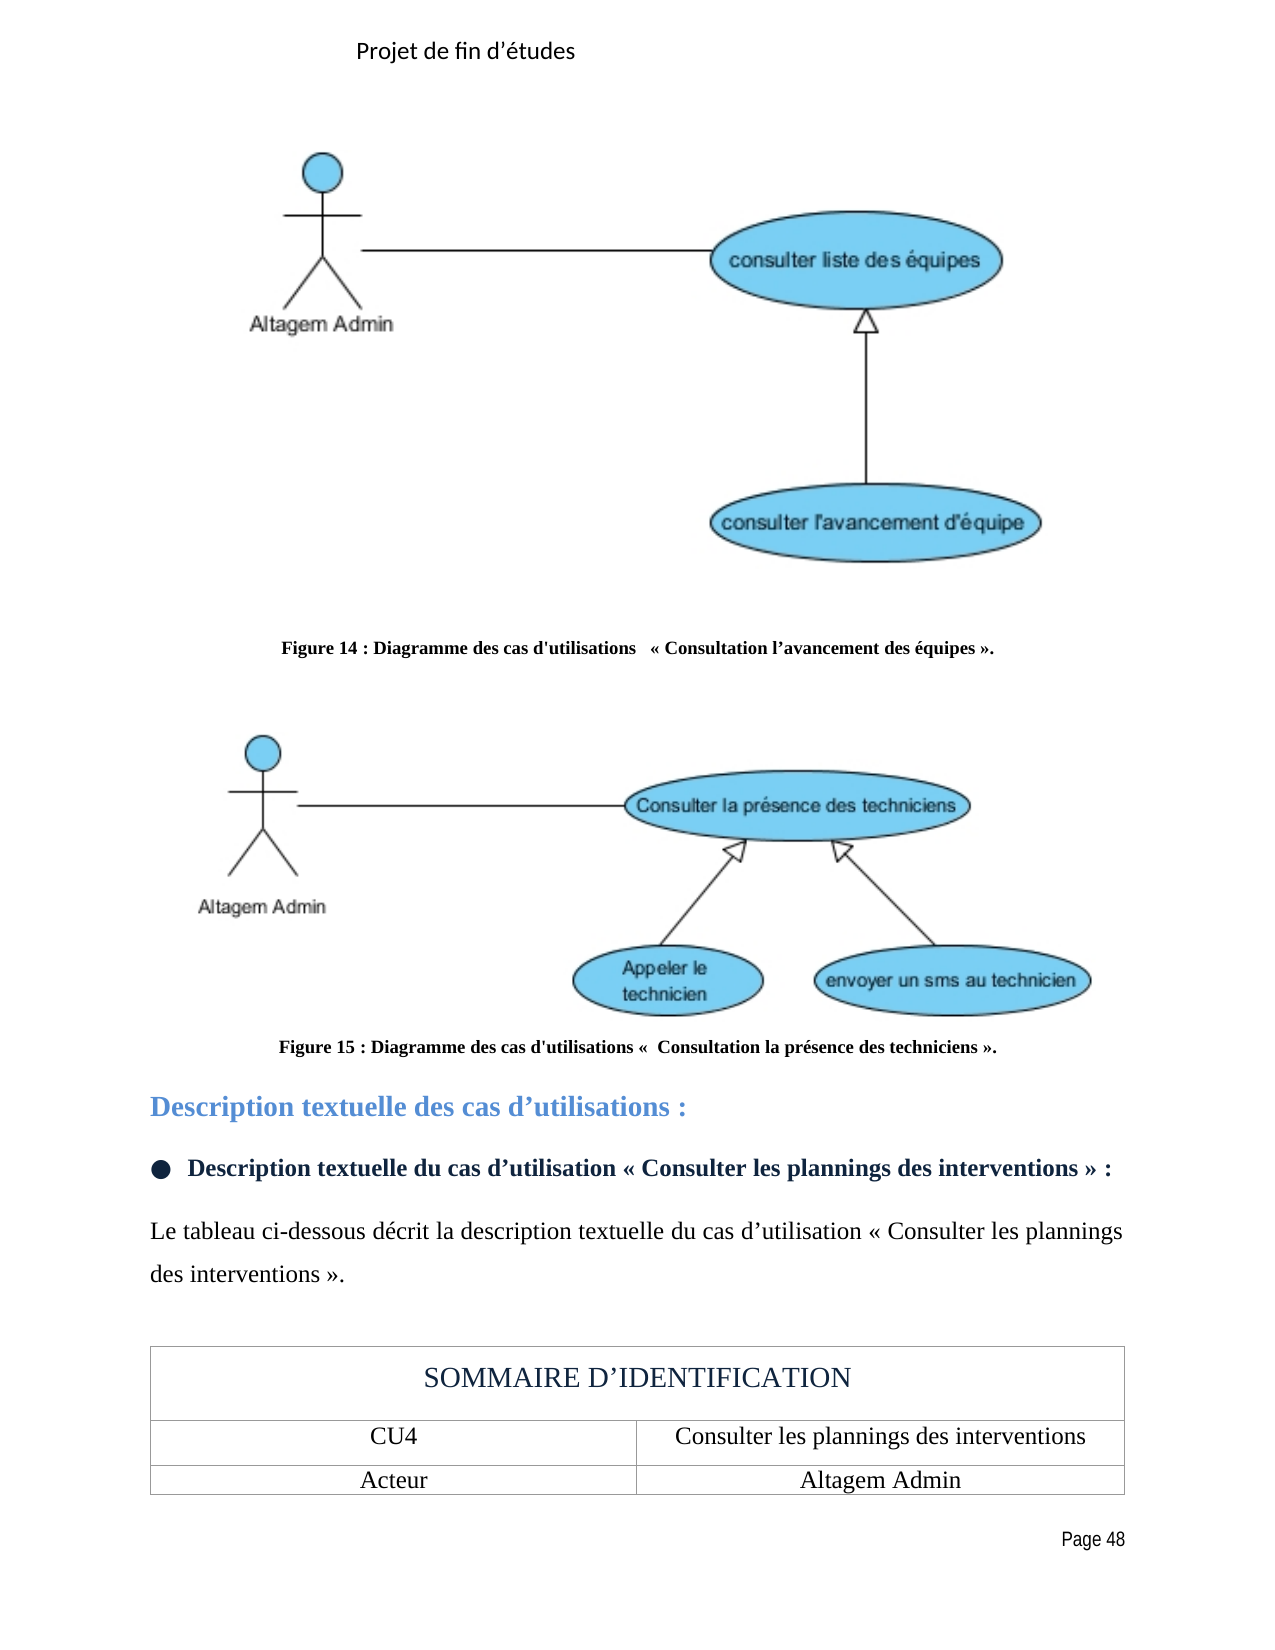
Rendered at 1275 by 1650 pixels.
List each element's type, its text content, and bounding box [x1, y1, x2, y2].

table_header SOMMAIRE D’IDENTIFICATION [151, 1347, 1124, 1420]
picture [178, 732, 1097, 1022]
picture [227, 150, 1048, 569]
text Description textuelle des cas d’utilisations : [150, 1089, 1125, 1123]
table_cell Acteur [151, 1466, 636, 1494]
table_cell CU4 [151, 1421, 636, 1464]
table_cell Altagem Admin [637, 1466, 1124, 1494]
text Figure 14 : Diagramme des cas d'utilisations « Consultation l’avancement des équipes ». [150, 637, 1125, 658]
list Description textuelle du cas d’utilisation « Consulter les plannings des interventions » : [150, 1139, 1125, 1191]
text Figure 15 : Diagramme des cas d'utilisations « Consultation la présence des techniciens ». [150, 1036, 1125, 1058]
text Le tableau ci-dessous décrit la description textuelle du cas d’utilisation « Consulter les plannings des interventions ». [150, 1216, 1125, 1288]
table_cell Consulter les plannings des interventions [637, 1421, 1124, 1464]
